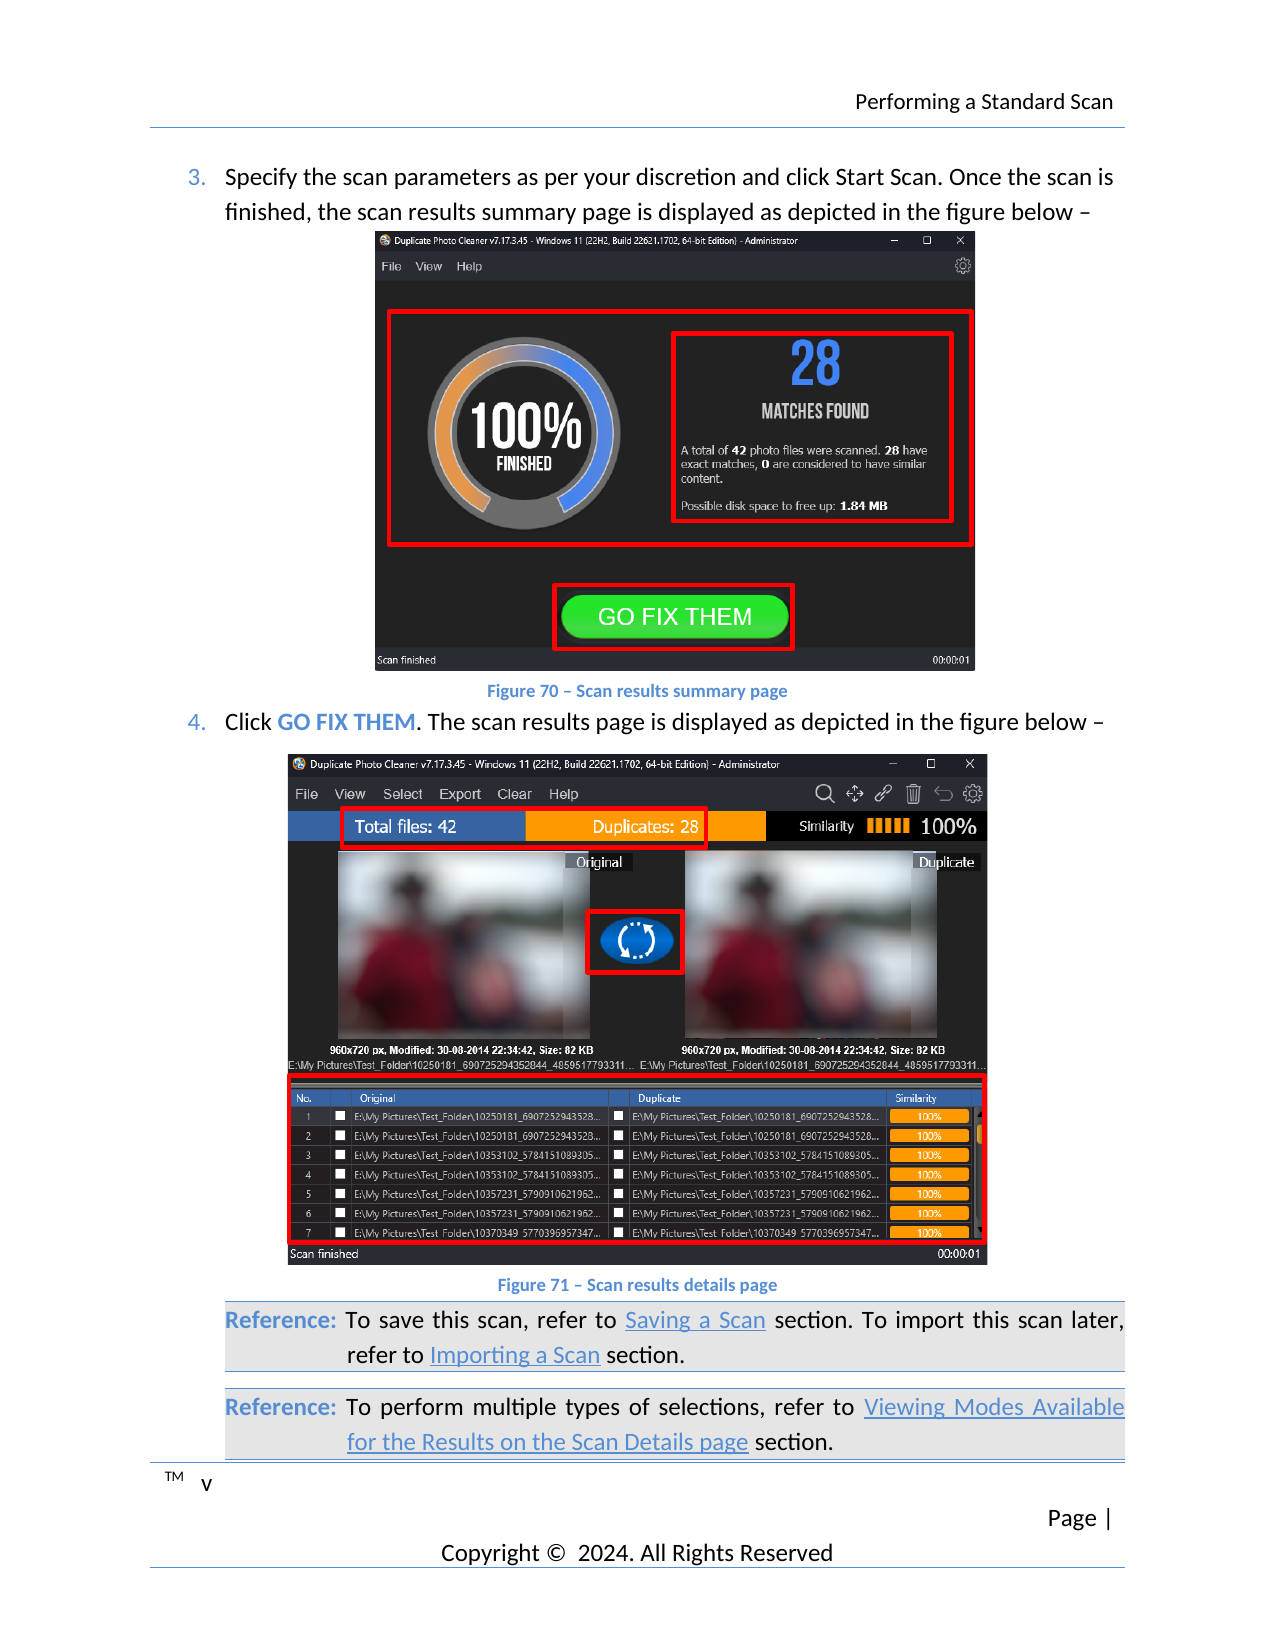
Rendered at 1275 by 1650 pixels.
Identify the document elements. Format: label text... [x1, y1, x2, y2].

text Reference: To save this scan, refer to Saving a Scan section. To import this scan later, refer to Importing a Scan section. [225, 1302, 1125, 1371]
list Specify the scan parameters as per your discretion and click Start Scan. Once the scan is finished, the scan results summary page is displayed as depicted in the figure below – [187, 161, 1125, 227]
picture [375, 231, 976, 671]
picture [291, 1078, 982, 1240]
text Figure – Scan results details page [150, 1274, 1125, 1297]
text Reference: To perform multiple types of selections, refer to Viewing Modes Available for the Results on the Scan Details page section. [225, 1389, 1125, 1459]
list Click GO FIX THEM. The scan results page is displayed as depicted in the figure below – [187, 706, 1125, 737]
text Figure – Scan results summary page [150, 679, 1125, 702]
picture [287, 754, 988, 1265]
